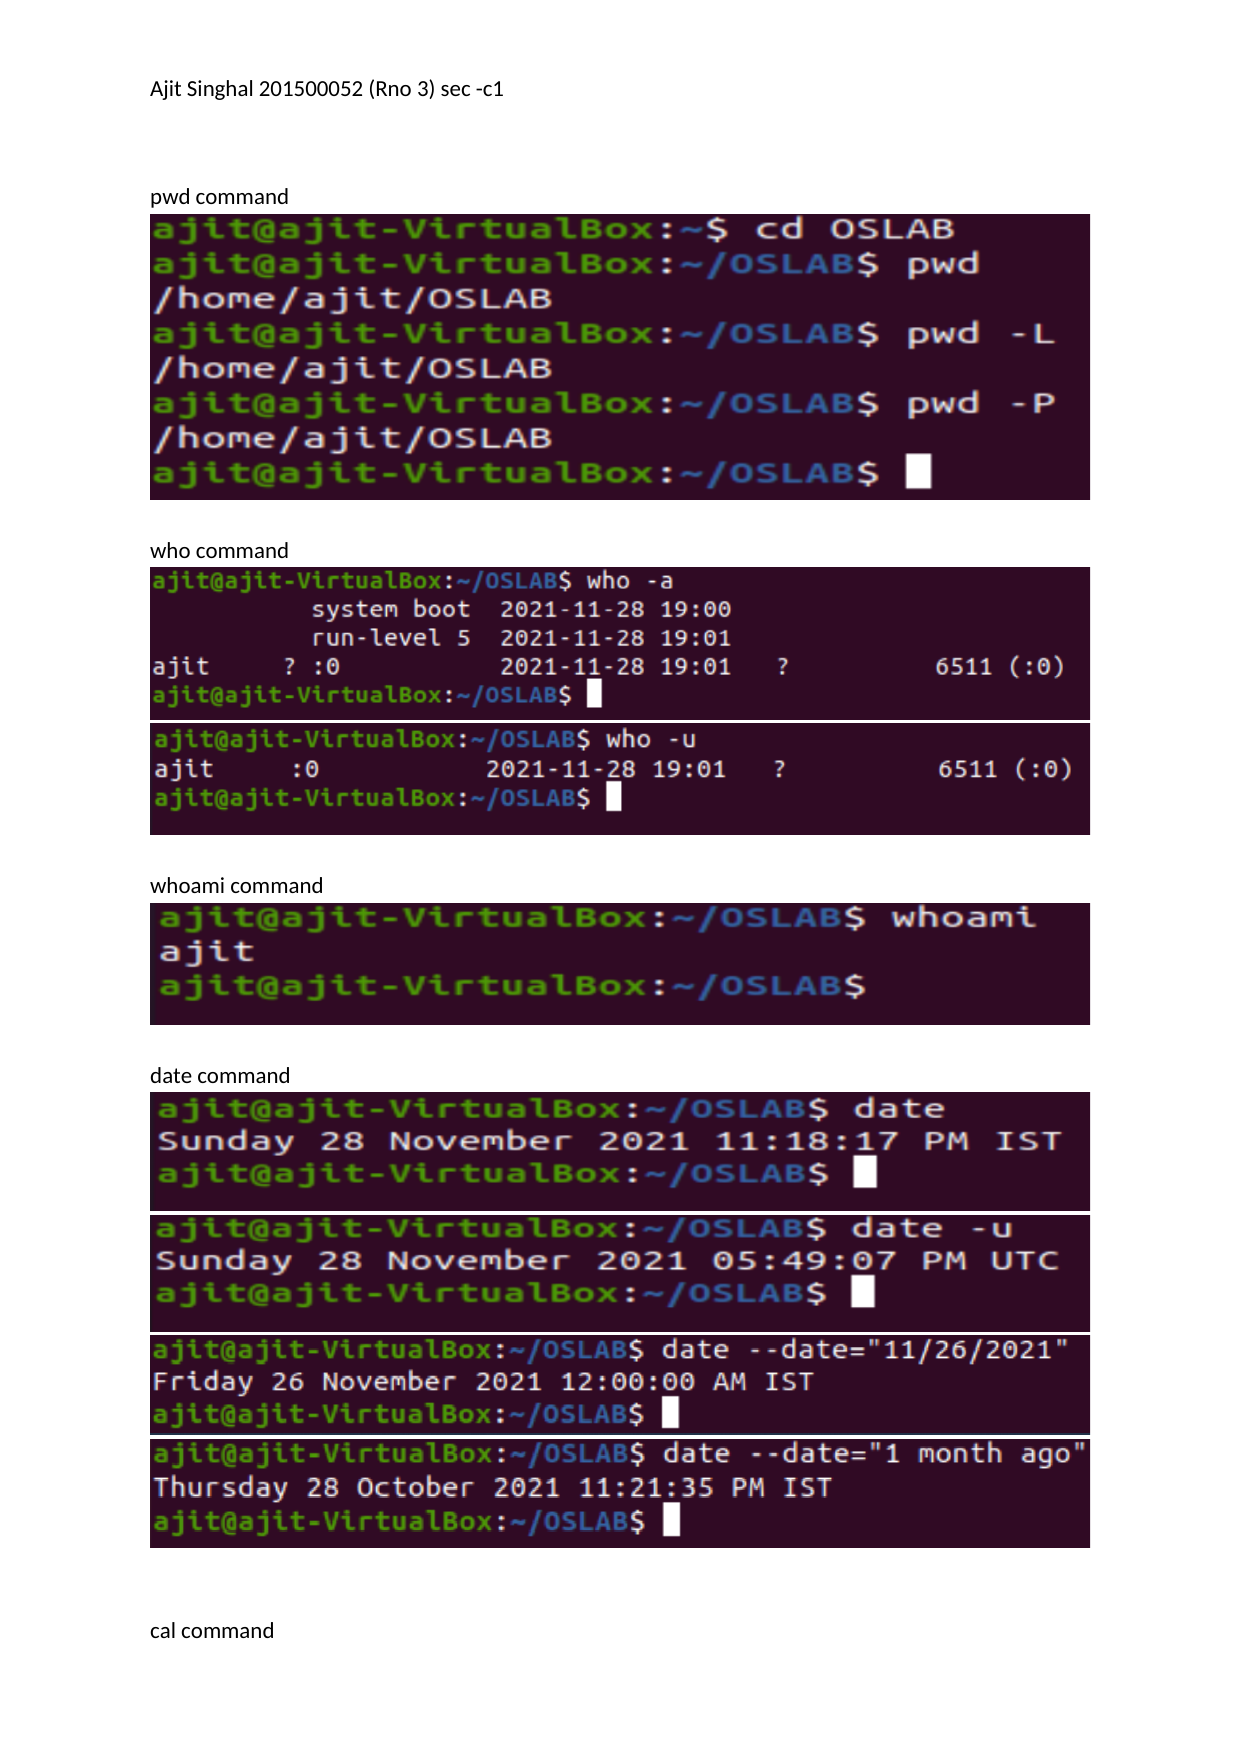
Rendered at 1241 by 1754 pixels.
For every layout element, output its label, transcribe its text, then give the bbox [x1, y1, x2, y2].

text pwd command [150, 182, 1090, 210]
picture [150, 567, 1091, 720]
text whoami command [150, 871, 1090, 899]
picture [150, 903, 1091, 1025]
picture [150, 723, 1091, 835]
picture [150, 214, 1091, 500]
text who command [150, 536, 1090, 564]
text cal command [150, 1617, 1090, 1644]
picture [150, 1335, 1091, 1435]
picture [150, 1092, 1091, 1211]
text date command [150, 1061, 1090, 1089]
picture [150, 1439, 1091, 1548]
picture [150, 1215, 1091, 1332]
